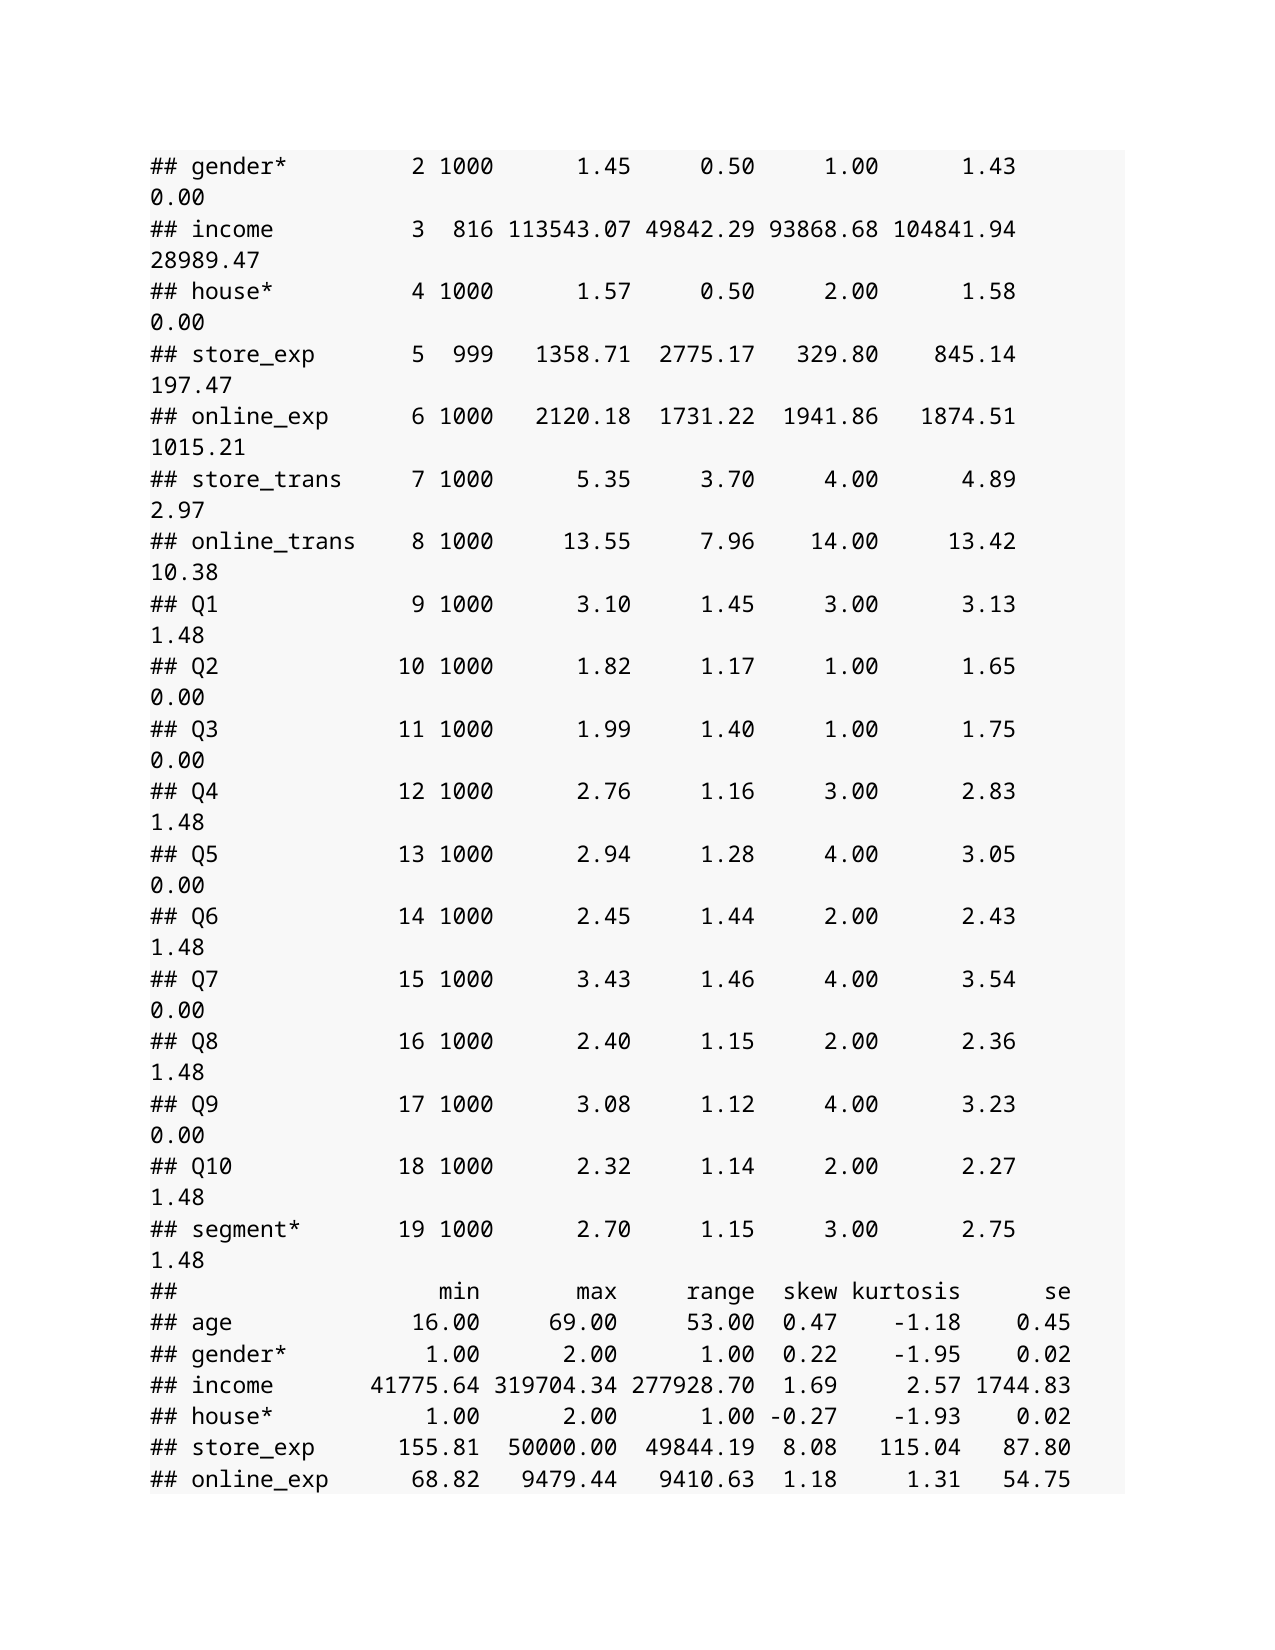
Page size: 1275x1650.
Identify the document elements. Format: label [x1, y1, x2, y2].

text [150, 150, 1125, 1494]
